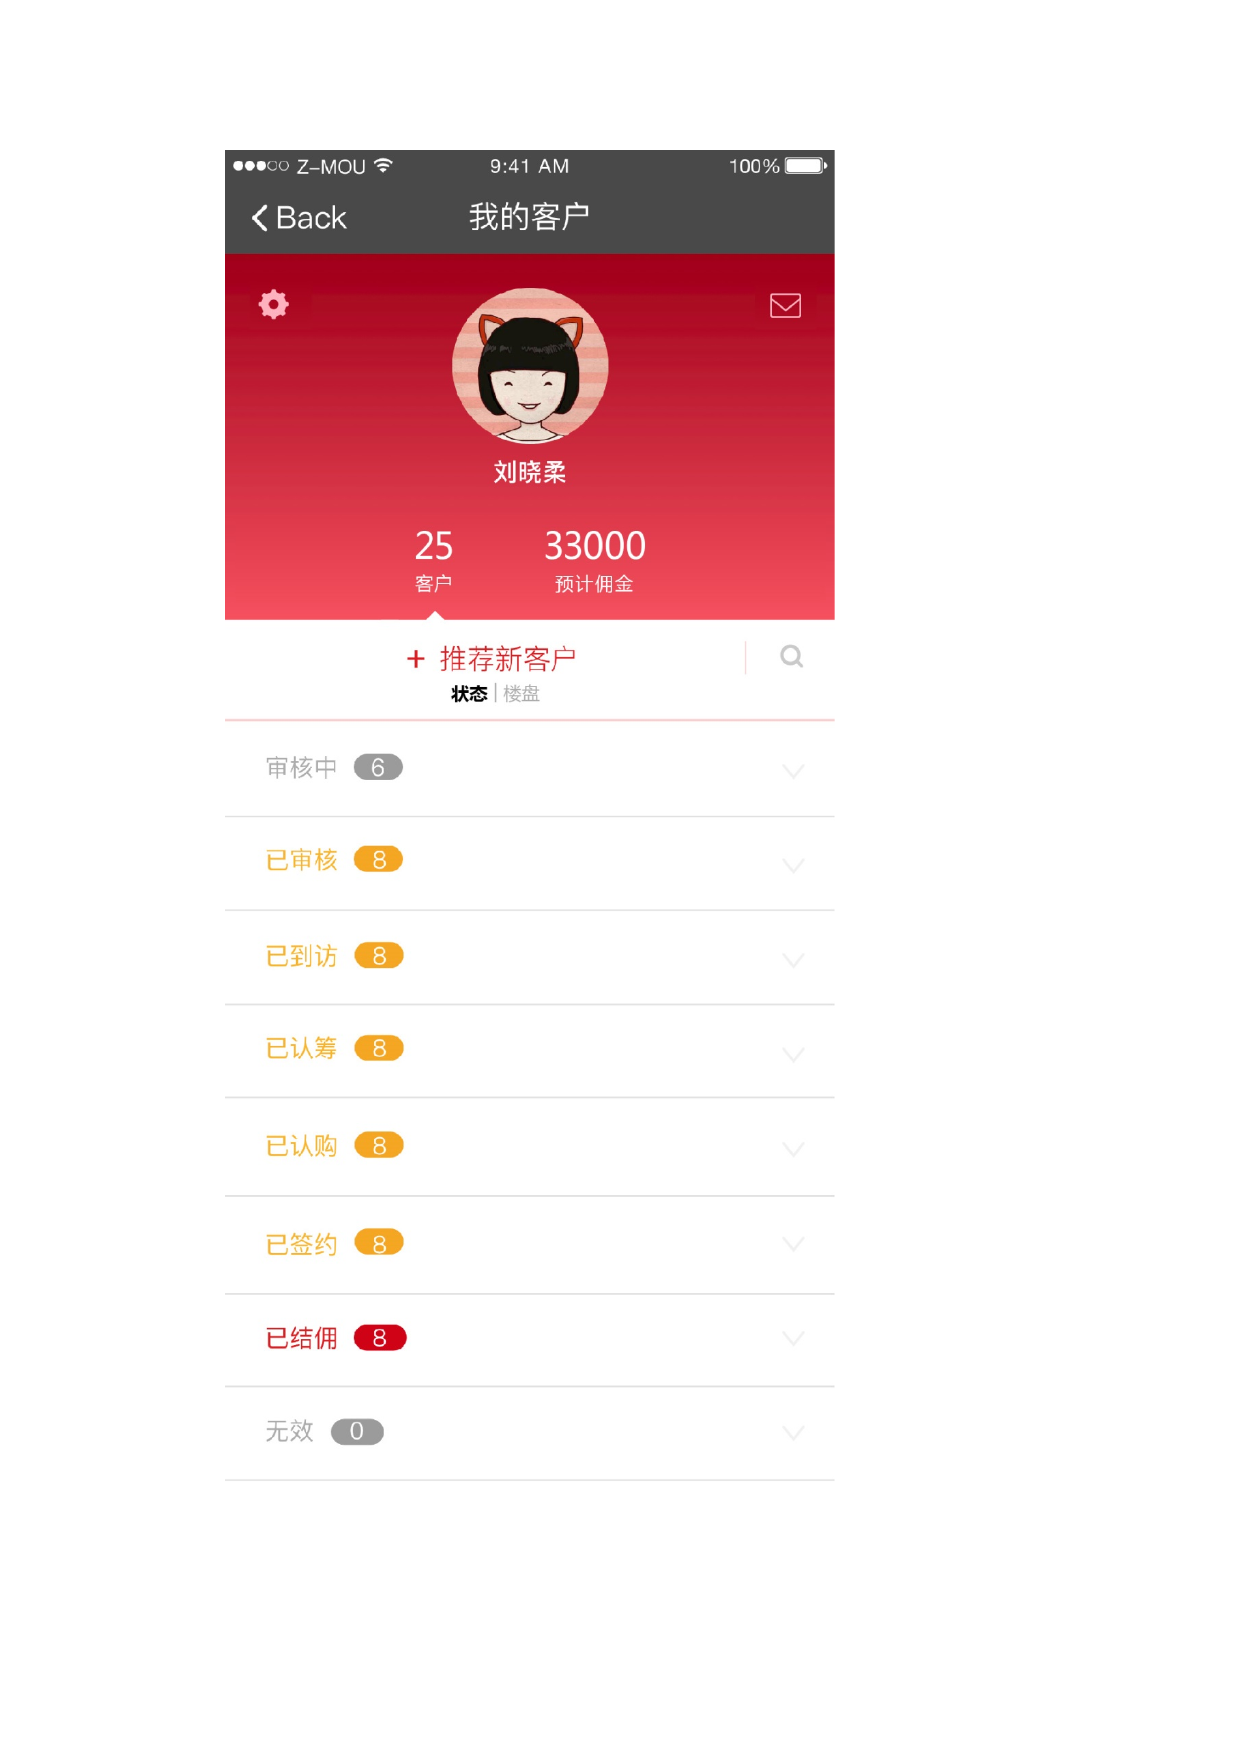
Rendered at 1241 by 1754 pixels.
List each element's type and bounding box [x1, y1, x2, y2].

picture [225, 150, 835, 1604]
